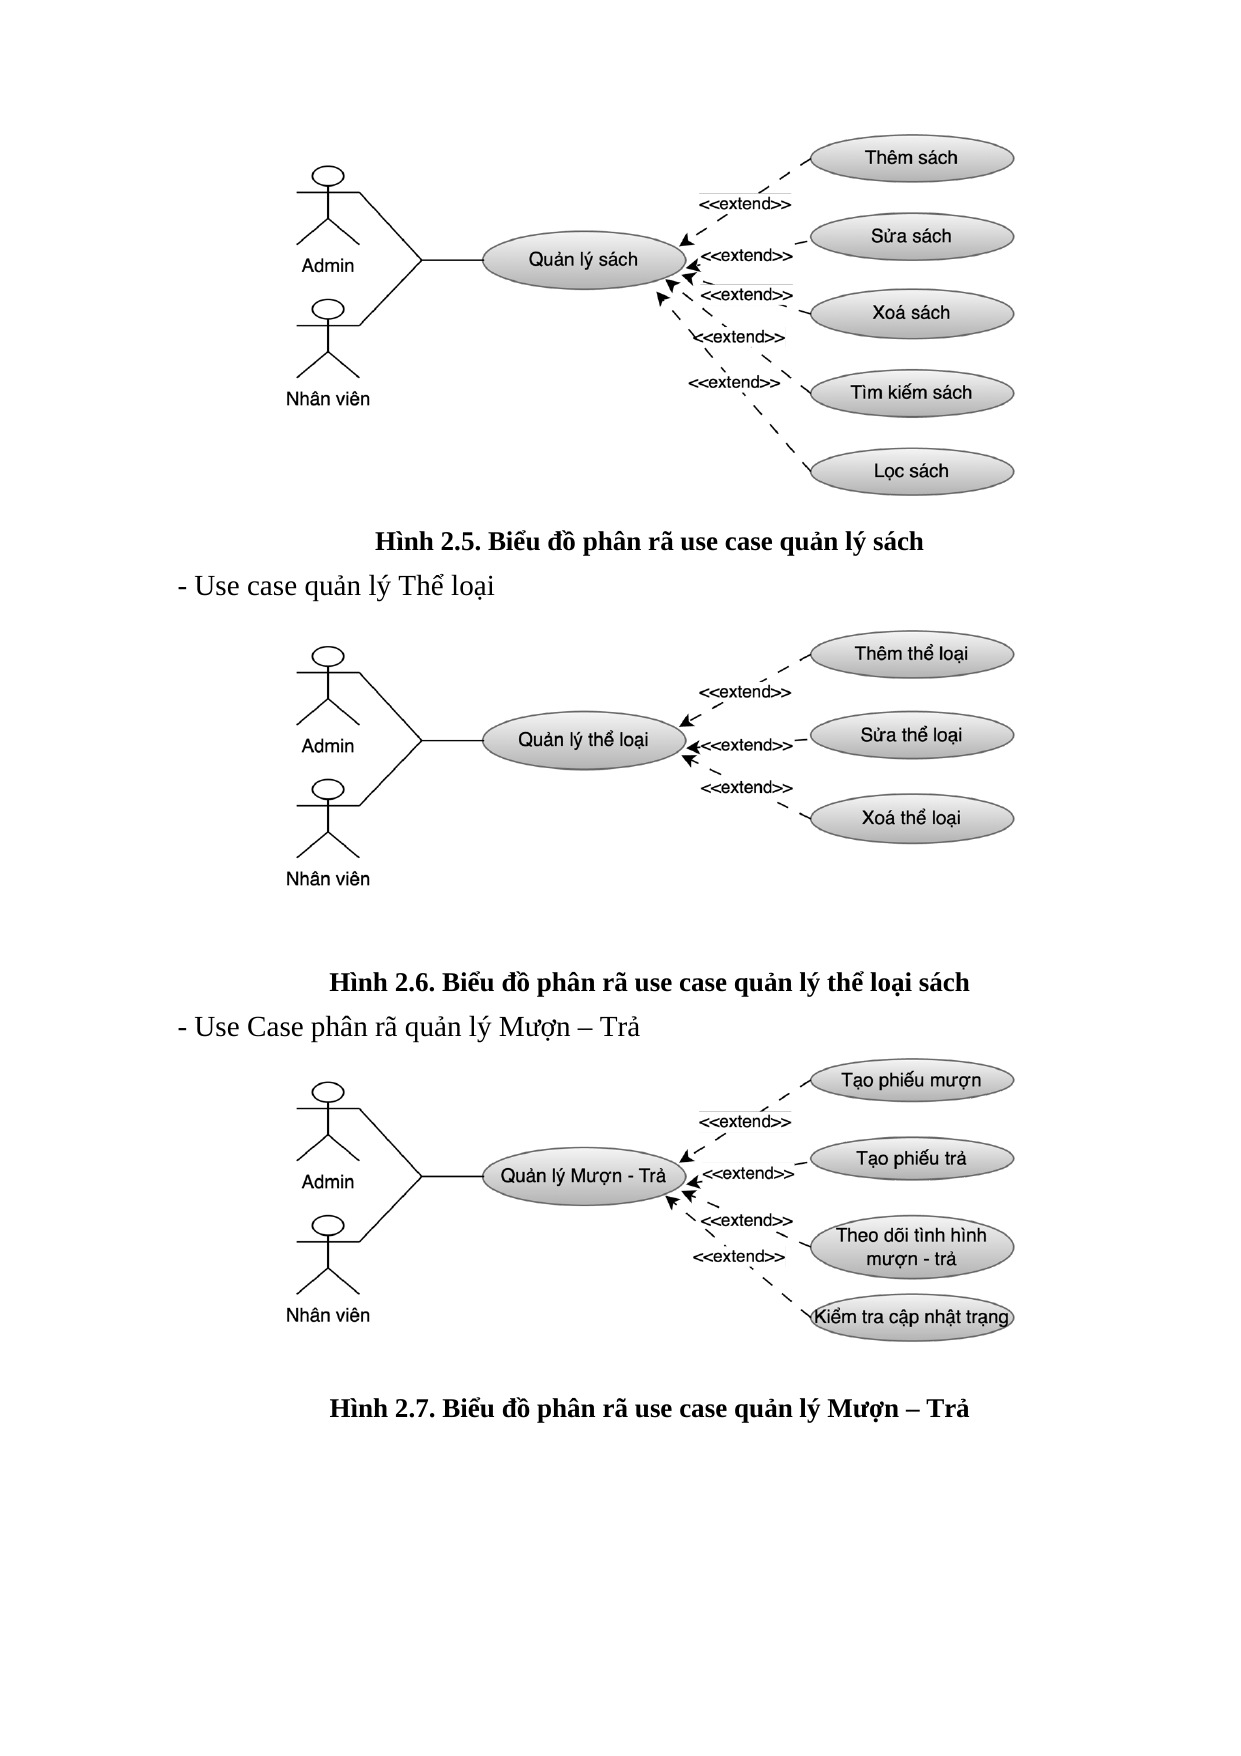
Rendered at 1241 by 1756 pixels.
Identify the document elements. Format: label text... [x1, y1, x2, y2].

picture [269, 1042, 1030, 1359]
text Hình 2.5. Biểu đồ phân rã use case quản lý sách [177, 525, 1122, 556]
picture [269, 614, 1030, 907]
text - Use case quản lý Thể loại [177, 568, 1122, 602]
text - Use Case phân rã quản lý Mượn – Trả [177, 1009, 1122, 1043]
text Hình 2.6. Biểu đồ phân rã use case quản lý thể loại sách [177, 966, 1122, 997]
picture [269, 118, 1030, 513]
text Hình 2.7. Biểu đồ phân rã use case quản lý Mượn – Trả [177, 1392, 1122, 1424]
